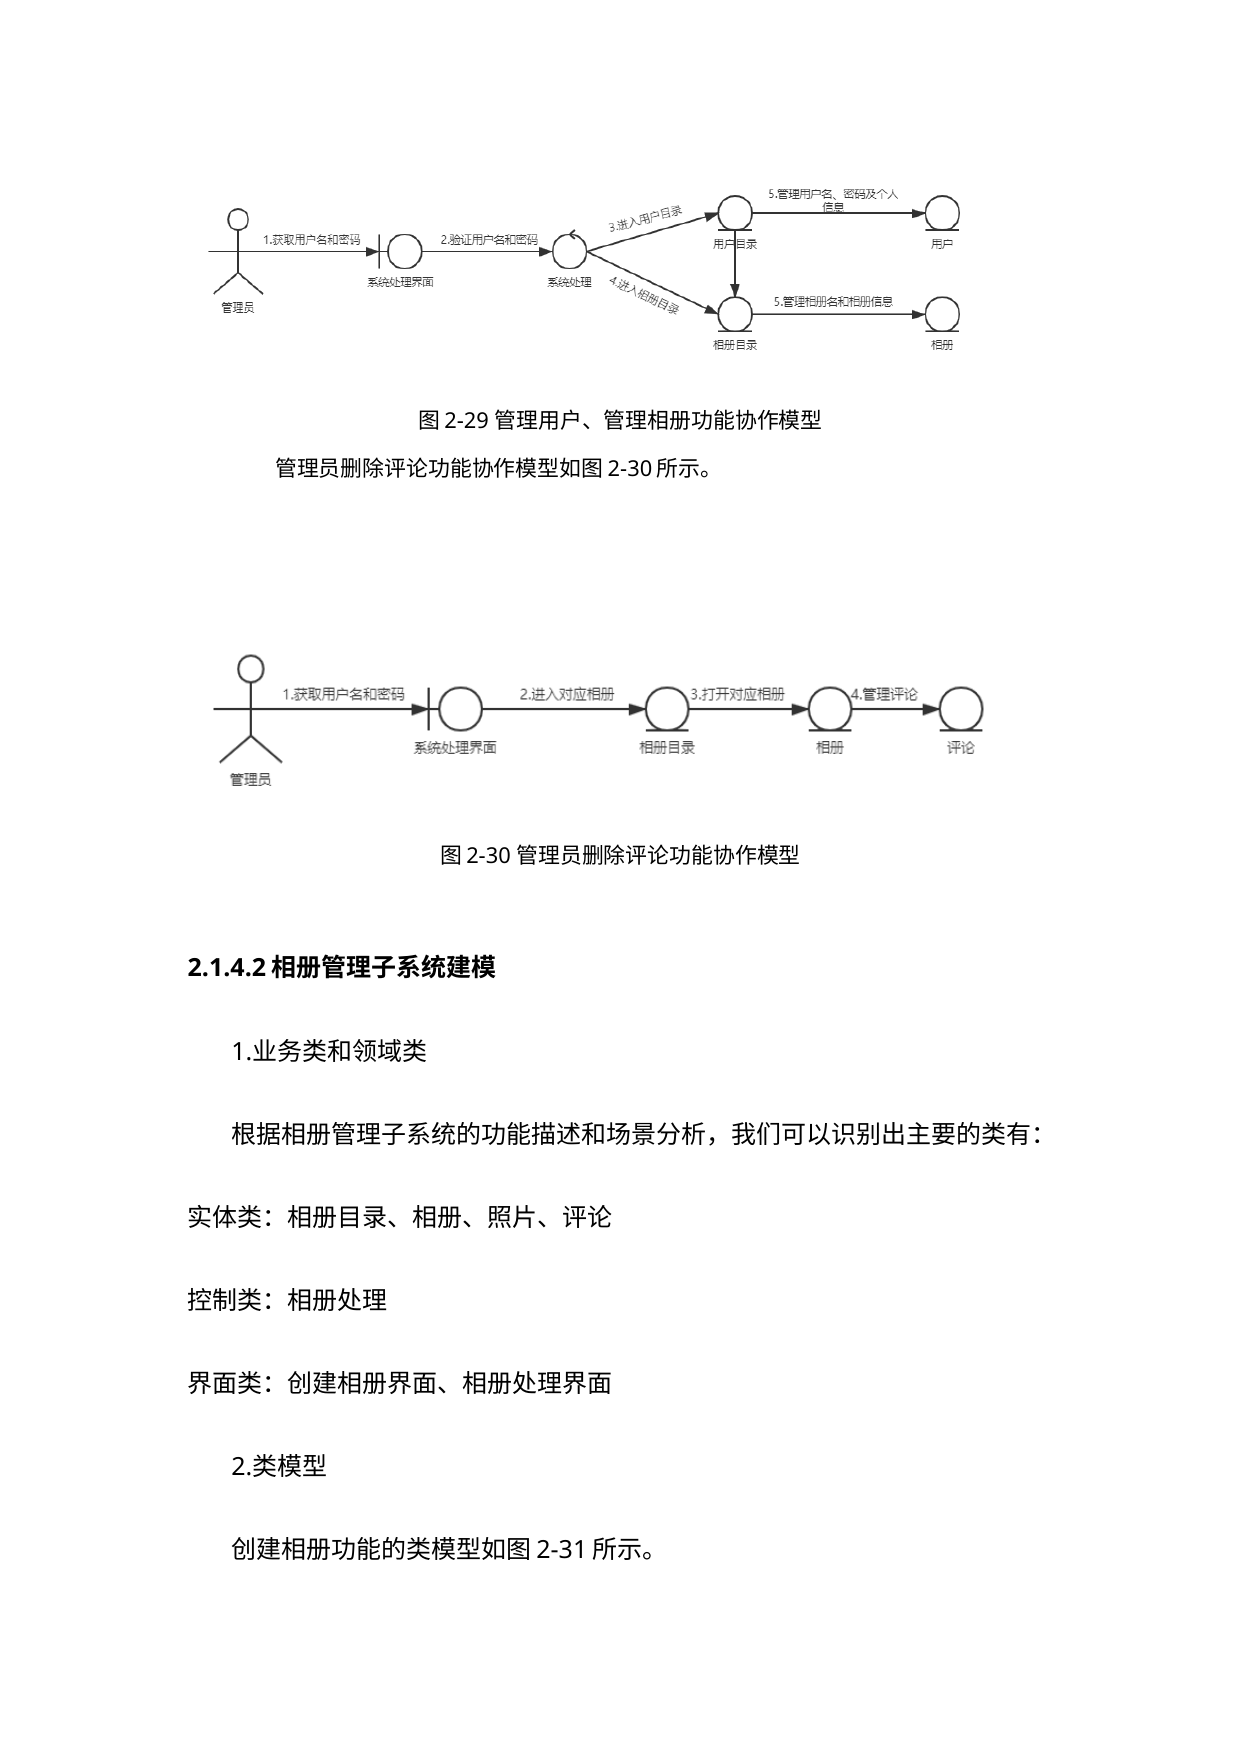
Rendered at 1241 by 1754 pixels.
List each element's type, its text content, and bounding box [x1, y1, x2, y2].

text 控制类：相册处理 [187, 1266, 1053, 1331]
text 创建相册功能的类模型如图2-31所示。 [187, 1515, 1053, 1580]
picture [187, 629, 1009, 803]
text 2.类模型 [187, 1432, 1053, 1497]
text 图2-30 管理员删除评论功能协作模型 [187, 838, 1053, 870]
text 根据相册管理子系统的功能描述和场景分析，我们可以识别出主要的类有： [187, 1100, 1053, 1165]
picture [187, 162, 980, 364]
text 实体类：相册目录、相册、照片、评论 [187, 1183, 1053, 1248]
text 2.1.4.2相册管理子系统建模 [187, 933, 1053, 998]
text 1.业务类和领域类 [187, 1017, 1053, 1082]
text 界面类：创建相册界面、相册处理界面 [187, 1349, 1053, 1414]
text 管理员删除评论功能协作模型如图2-30所示。 [187, 451, 1053, 484]
text 图2-29 管理用户、管理相册功能协作模型 [187, 403, 1053, 435]
